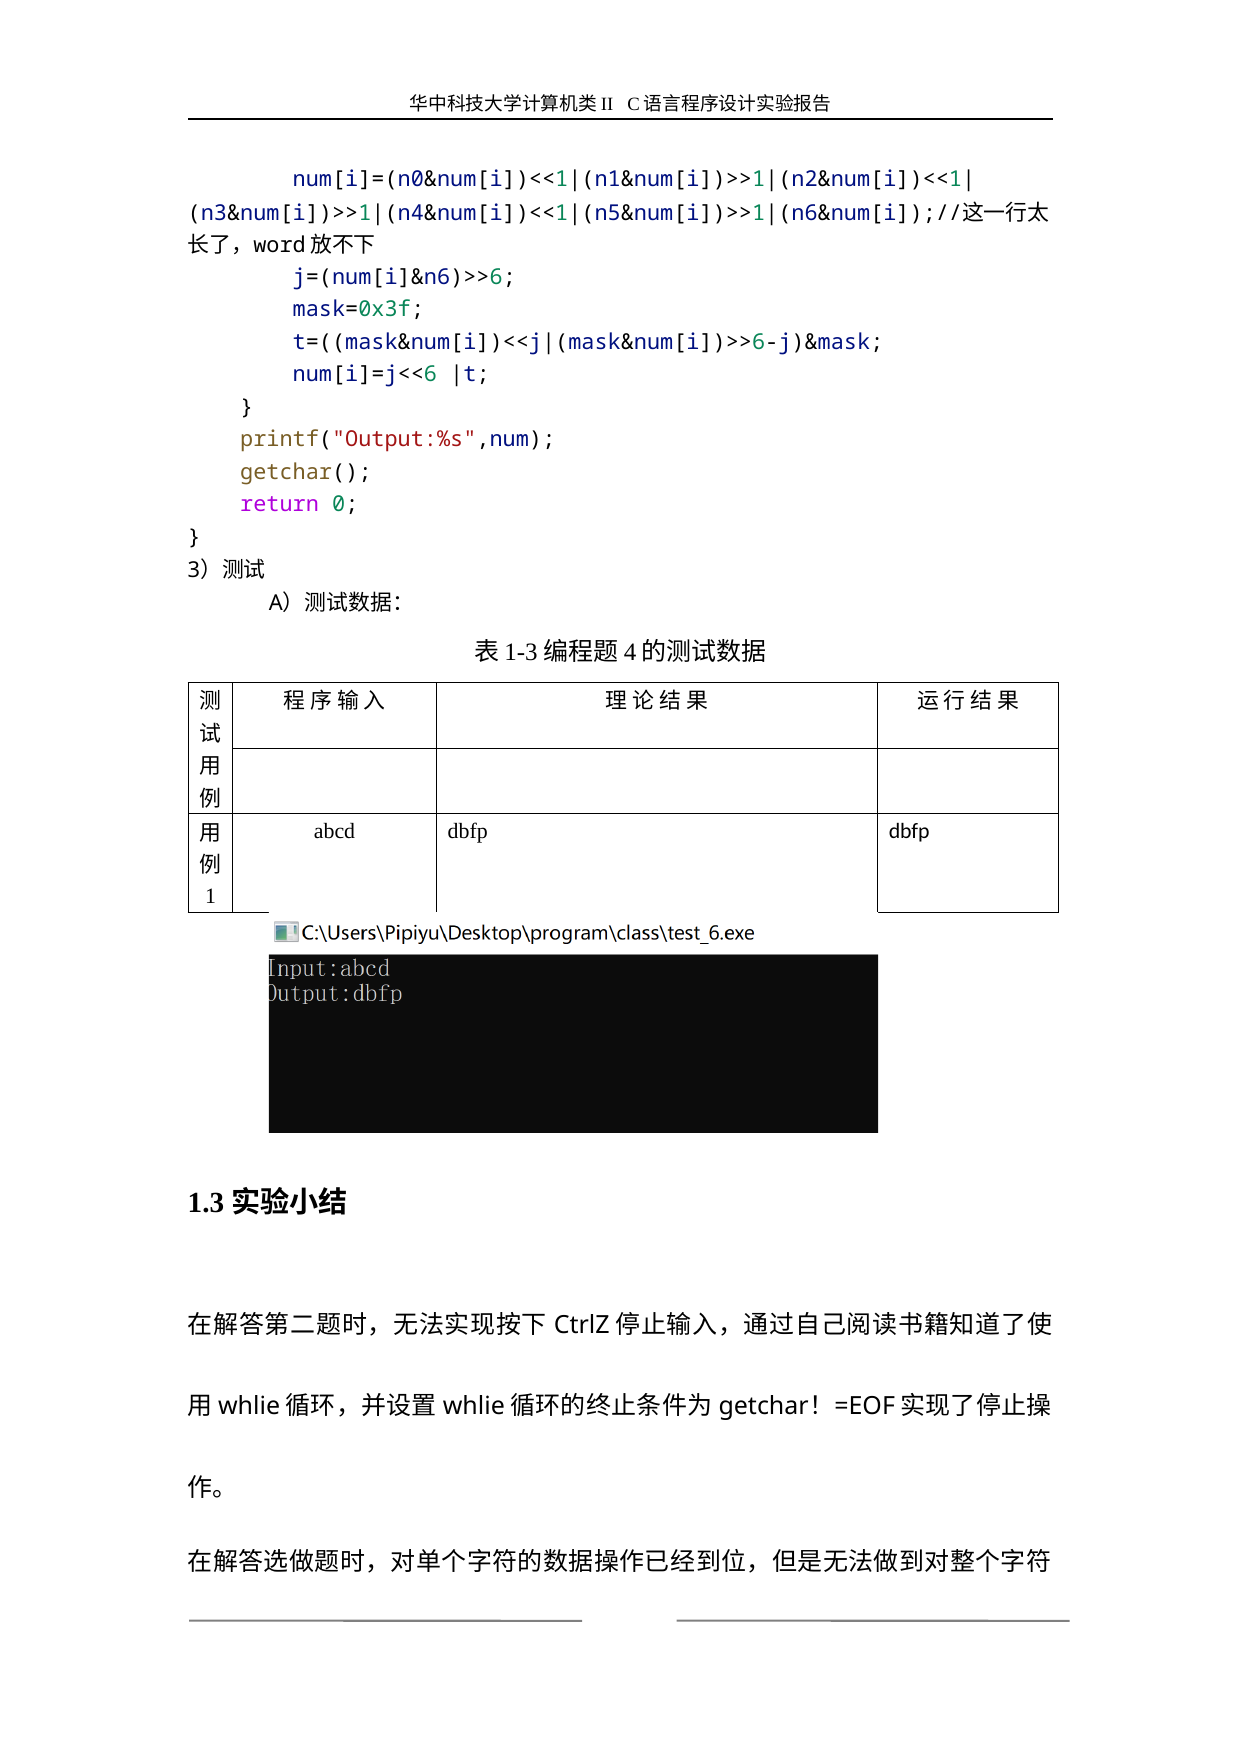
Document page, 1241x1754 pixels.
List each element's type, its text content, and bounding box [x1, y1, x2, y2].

text return 0; [187, 487, 1053, 519]
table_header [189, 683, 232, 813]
picture [268, 912, 879, 1133]
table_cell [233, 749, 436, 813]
text A）测试数据： [269, 584, 1053, 617]
text num[i]=(n0&num[i])<<1|(n1&num[i])>>1|(n2&num[i])<<1|(n3&num[i])>>1|(n4&num[i])<<1|(n5&num[i])>>1|(n6&num[i]);//这一行太长了，word放不下 [187, 162, 1053, 259]
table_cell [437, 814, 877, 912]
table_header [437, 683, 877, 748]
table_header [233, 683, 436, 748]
text } [187, 389, 1053, 422]
text 1.3 实验小结 [187, 1167, 1053, 1232]
text 3）测试 [187, 552, 1053, 584]
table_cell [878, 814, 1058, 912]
text printf("Output:%s",num); [187, 422, 1053, 454]
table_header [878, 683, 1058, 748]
text } [187, 519, 1053, 552]
text t=((mask&num[i])<<j|(mask&num[i])>>6-j)&mask; [187, 324, 1053, 357]
text j=(num[i]&n6)>>6; [187, 259, 1053, 292]
text getchar(); [187, 454, 1053, 487]
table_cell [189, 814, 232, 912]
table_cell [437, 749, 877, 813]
text 在解答第二题时，无法实现按下CtrlZ停止输入，通过自己阅读书籍知道了使用whlie循环，并设置whlie循环的终止条件为getchar！=EOF实现了停止操作。 [187, 1290, 1053, 1518]
text num[i]=j<<6 |t; [187, 357, 1053, 389]
text mask=0x3f; [187, 292, 1053, 324]
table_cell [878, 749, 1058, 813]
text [187, 1527, 1053, 1592]
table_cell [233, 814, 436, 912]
text 表1-3 编程题4的测试数据 [187, 617, 1053, 682]
